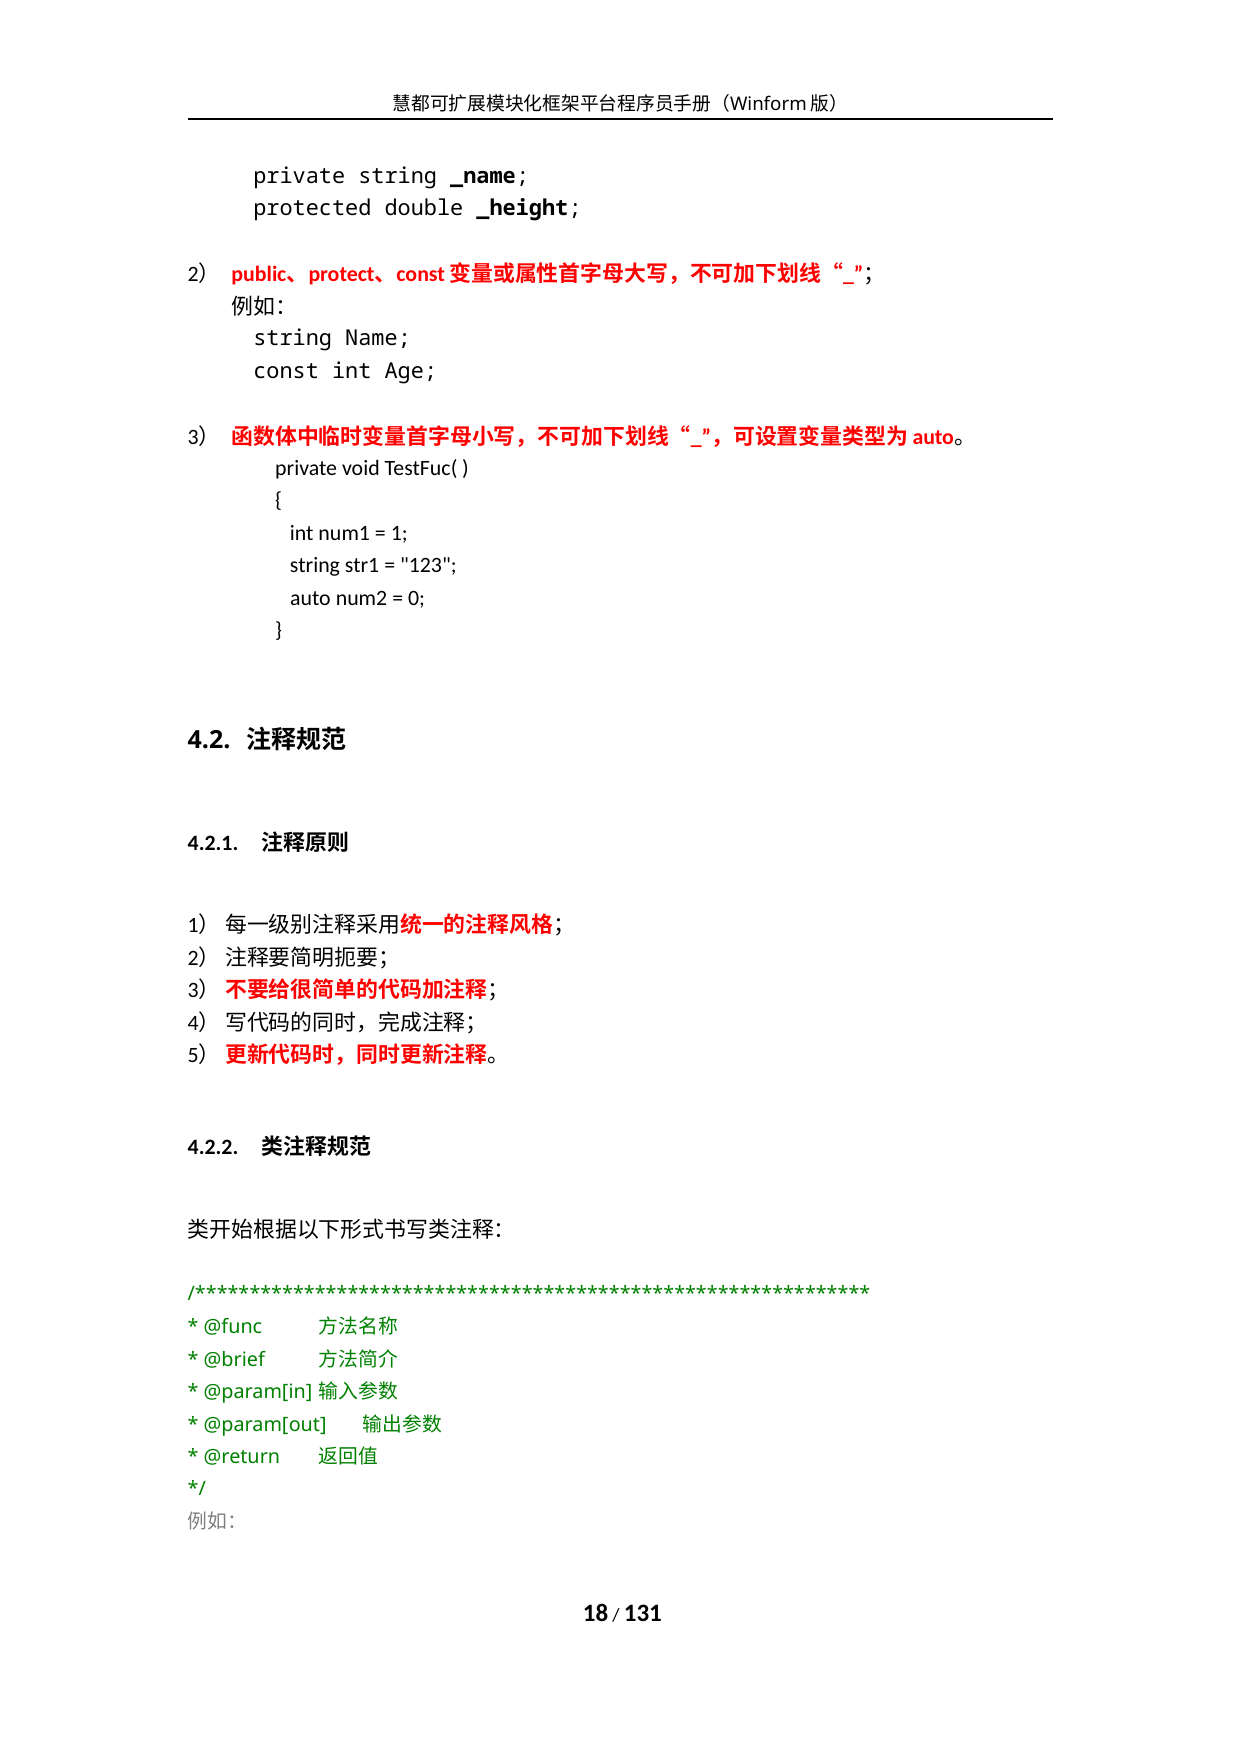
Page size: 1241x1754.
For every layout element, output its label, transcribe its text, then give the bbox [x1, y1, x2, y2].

list 注释要简明扼要； [187, 939, 1053, 972]
list 函数体中临时变量首字母小写，不可加下划线“_”，可设置变量类型为auto。 [187, 418, 1053, 451]
text /************************************************************** [187, 1276, 1053, 1309]
list public、protect、const变量或属性首字母大写，不可加下划线“_”； [187, 256, 1053, 288]
text 例如： [187, 288, 1053, 321]
text 例如： [187, 1504, 1053, 1536]
text * @param[out] 输出参数 [187, 1406, 1053, 1439]
list int num1 = 1; [231, 516, 1053, 548]
text * @brief 方法简介 [187, 1341, 1053, 1374]
list 更新代码时，同时更新注释。 [187, 1037, 1053, 1069]
text string Name; [253, 321, 1053, 353]
list } [231, 613, 1053, 646]
text * @return 返回值 [187, 1439, 1053, 1471]
subtitle 注释规范 [187, 706, 1053, 771]
subtitle 类注释规范 [187, 1129, 1053, 1161]
text */ [187, 1471, 1053, 1504]
text const int Age; [253, 353, 1053, 386]
text * @param[in] 输入参数 [187, 1374, 1053, 1406]
list { [231, 483, 1053, 516]
list 写代码的同时，完成注释； [187, 1004, 1053, 1037]
text 类开始根据以下形式书写类注释： [187, 1211, 1053, 1276]
text private string _name; [253, 158, 1053, 191]
list string str1 = "123"; [231, 548, 1053, 581]
text * @func 方法名称 [187, 1309, 1053, 1341]
subtitle 注释原则 [187, 824, 1053, 857]
list private void TestFuc( ) [231, 451, 1053, 483]
list 不要给很简单的代码加注释； [187, 972, 1053, 1004]
list 每一级别注释采用统一的注释风格； [187, 907, 1053, 939]
list auto num2 = 0; [231, 581, 1053, 613]
text protected double _height; [253, 191, 1053, 223]
